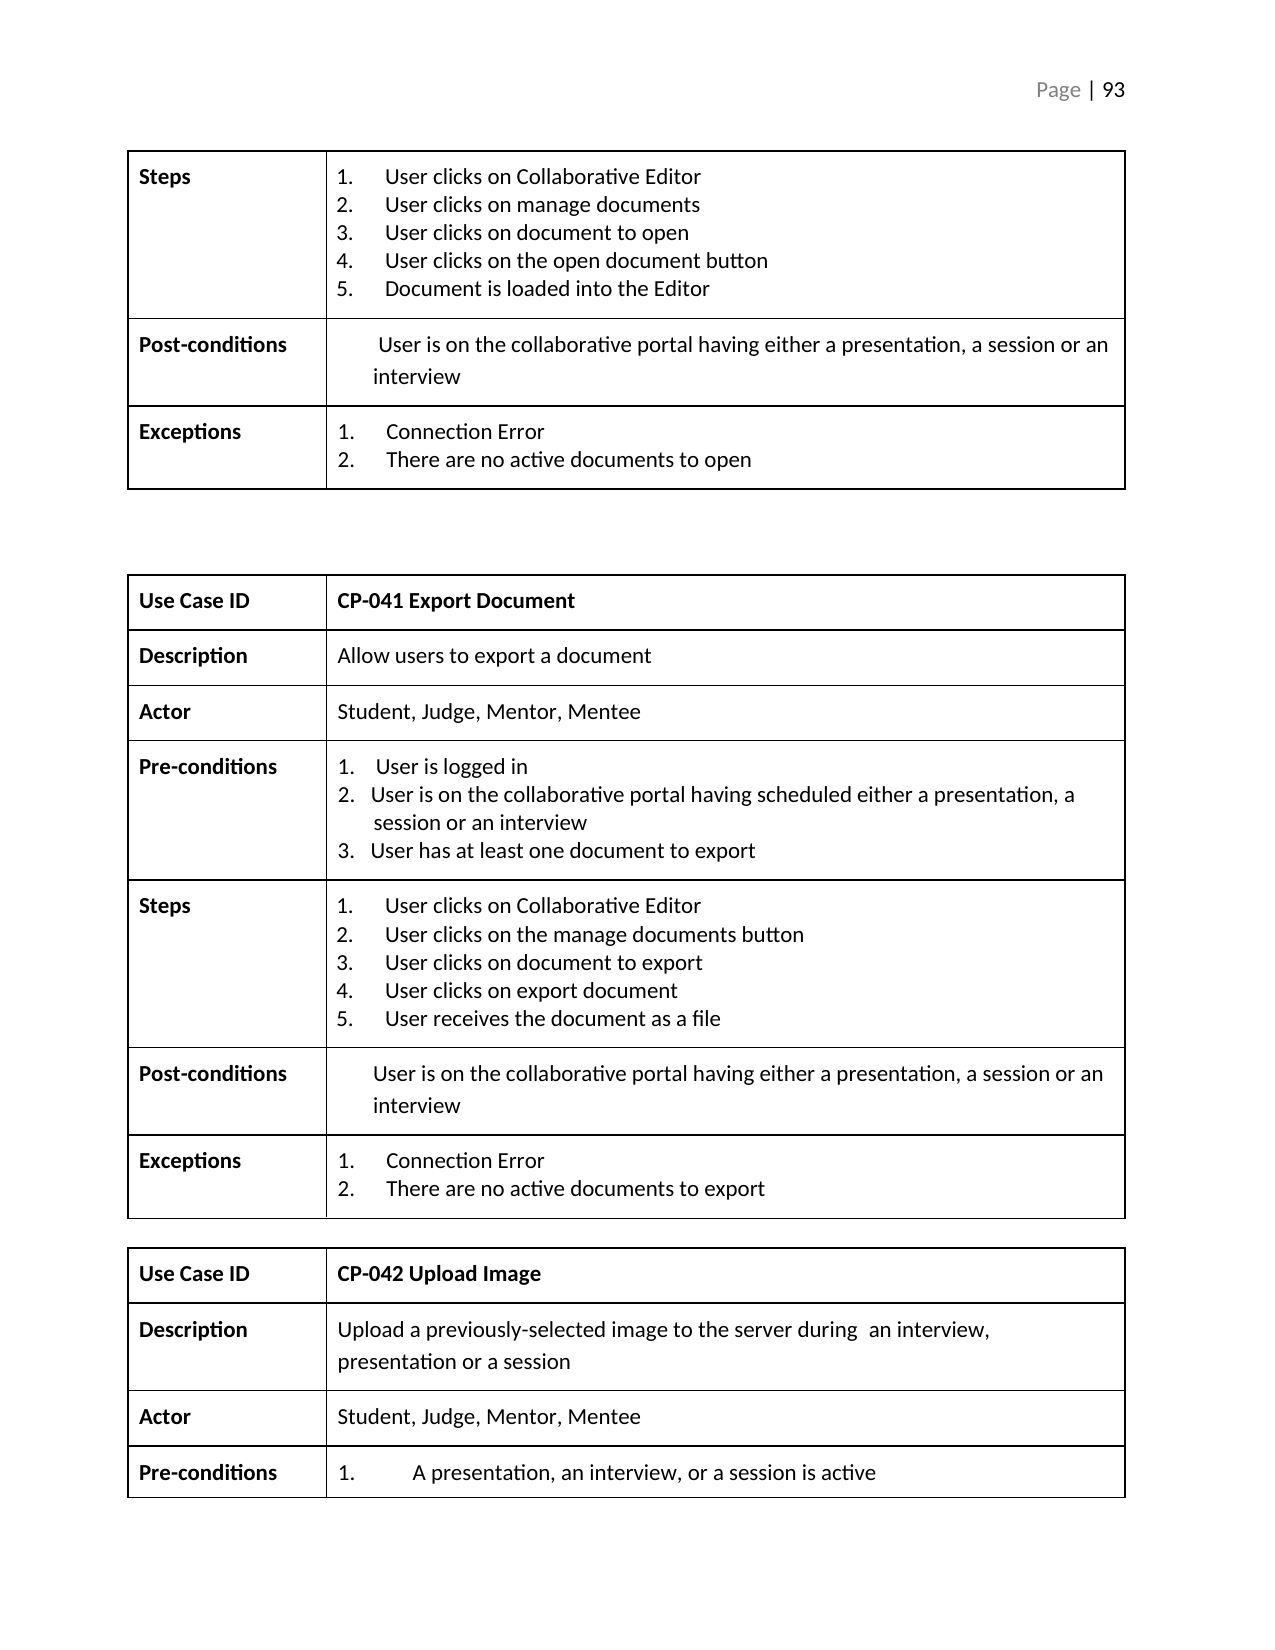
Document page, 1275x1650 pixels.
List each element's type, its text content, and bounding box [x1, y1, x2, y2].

table_cell Exceptions [129, 407, 326, 488]
table_cell Steps [129, 881, 326, 1047]
table_cell Actor [129, 686, 326, 740]
table_cell Student, Judge, Mentor, Mentee [327, 686, 1124, 740]
table_cell Student, Judge, Mentor, Mentee [327, 1391, 1124, 1445]
table_cell Pre-conditions [129, 1447, 326, 1497]
table_cell 1. User is logged in 2. User is on the collaborative portal having scheduled either a presentation, a session or an interview 3. User has at least one document to export [327, 741, 1124, 879]
table_header Use Case ID [129, 576, 326, 629]
table_cell Post-conditions [129, 1048, 326, 1134]
table_cell Post-conditions [129, 319, 326, 405]
table_cell User is on the collaborative portal having either a presentation, a session or an interview [327, 319, 1124, 405]
table_cell Actor [129, 1391, 326, 1445]
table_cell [327, 1447, 1124, 1497]
table_cell Upload a previously-selected image to the server during an interview, presentation or a session [327, 1304, 1124, 1390]
table_cell Exceptions [129, 1136, 326, 1217]
table_cell User is on the collaborative portal having either a presentation, a session or an interview [327, 1048, 1124, 1134]
table_cell 1. User clicks on Collaborative Editor 2. User clicks on manage documents 3. User clicks on document to open 4. User clicks on the open document button 5. Document is loaded into the Editor [327, 152, 1124, 317]
table_header CP-042 Upload Image [327, 1249, 1124, 1302]
table_header Use Case ID [129, 1249, 326, 1302]
table_cell 1. User clicks on Collaborative Editor 2. User clicks on the manage documents button 3. User clicks on document to export 4. User clicks on export document 5. User receives the document as a file [327, 881, 1124, 1047]
table_cell 1. Connection Error 2. There are no active documents to open [327, 407, 1124, 488]
table_cell Description [129, 1304, 326, 1390]
table_cell 1. Connection Error 2. There are no active documents to export [327, 1136, 1124, 1217]
table_cell Description [129, 631, 326, 684]
table_header CP-041 Export Document [327, 576, 1124, 629]
table_cell Steps [129, 152, 326, 317]
table_cell Allow users to export a document [327, 631, 1124, 684]
table_cell Pre-conditions [129, 741, 326, 879]
